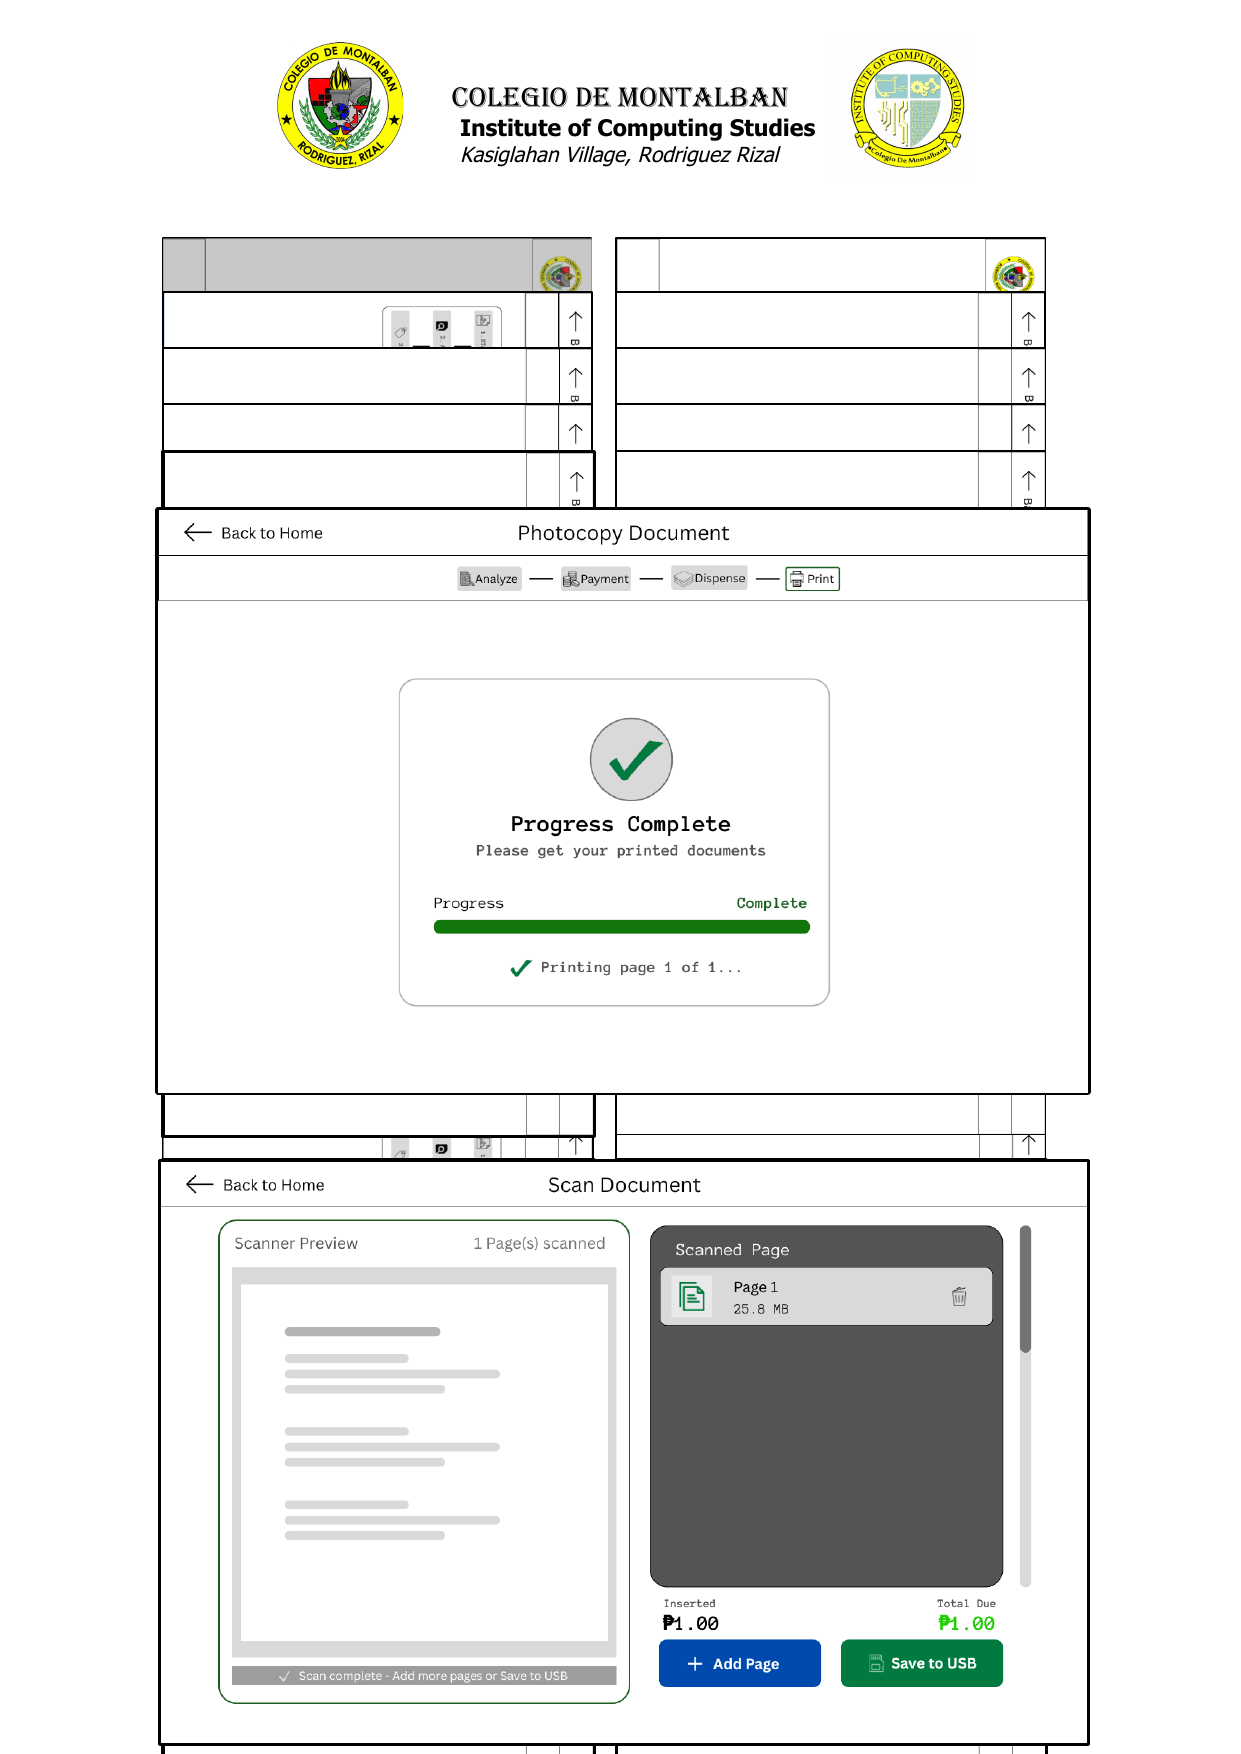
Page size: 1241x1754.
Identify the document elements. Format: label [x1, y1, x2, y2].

picture [164, 405, 591, 450]
picture [617, 1135, 1045, 1158]
picture [618, 1746, 1045, 1754]
picture [165, 1095, 593, 1135]
picture [165, 293, 591, 347]
picture [617, 405, 1045, 450]
picture [161, 1162, 1087, 1743]
picture [164, 349, 591, 403]
picture [617, 1095, 1045, 1134]
picture [164, 1138, 592, 1158]
picture [617, 239, 1045, 291]
picture [165, 1746, 593, 1754]
picture [277, 42, 404, 169]
picture [617, 294, 1044, 347]
picture [158, 509, 1088, 1093]
picture [165, 453, 593, 507]
picture [827, 35, 977, 184]
picture [163, 239, 592, 291]
picture [617, 452, 1045, 507]
picture [617, 349, 1045, 403]
